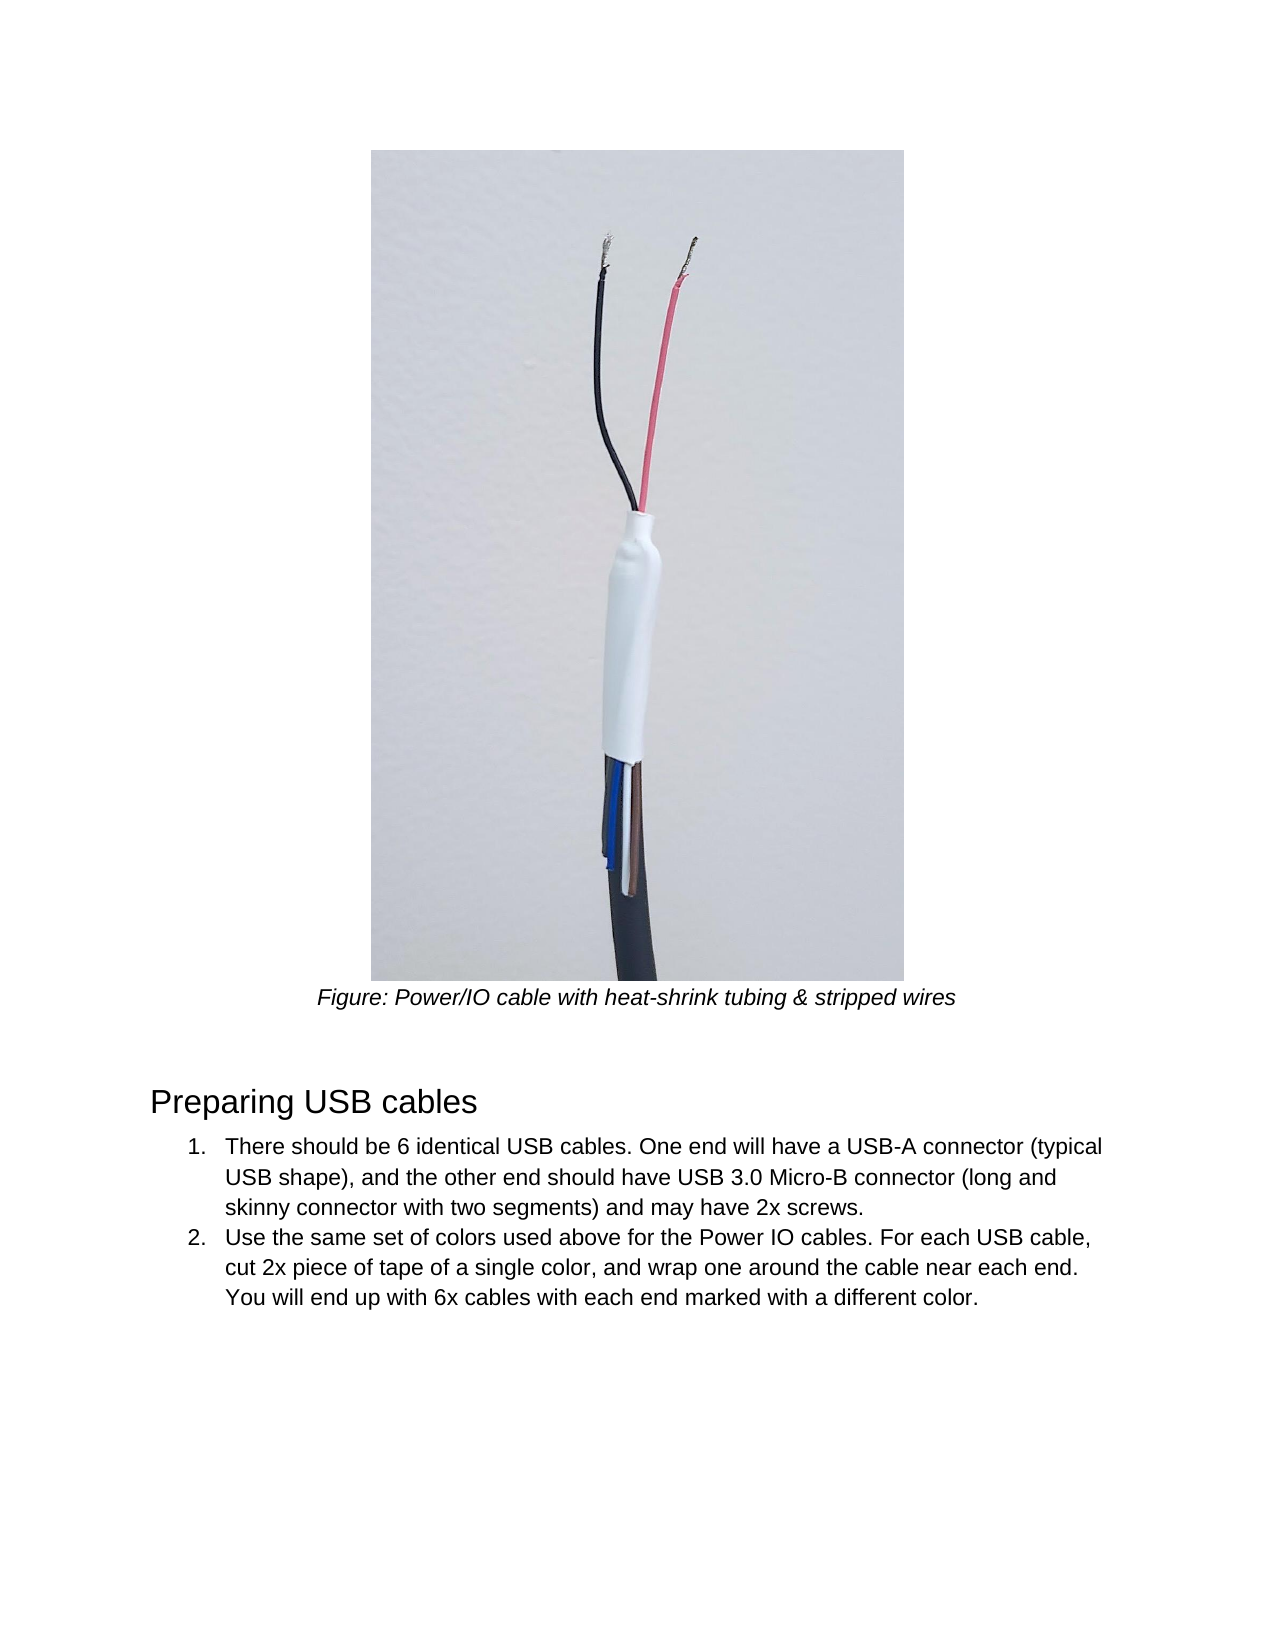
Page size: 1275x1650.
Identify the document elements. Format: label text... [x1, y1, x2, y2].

subtitle Preparing USB cables [150, 1082, 1125, 1121]
list Use the same set of colors used above for the Power IO cables. For each USB cable, cut 2x piece of tape of a single color, and wrap one around the cable near each end. You will end up with 6x cables with each end marked with a different color. [187, 1224, 1125, 1311]
picture [371, 150, 904, 981]
list There should be 6 identical USB cables. One end will have a USB-A connector (typical USB shape), and the other end should have USB 3.0 Micro-B connector (long and skinny connector with two segments) and may have 2x screws. [187, 1133, 1125, 1220]
text Figure: Power/IO cable with heat-shrink tubing & stripped wires [150, 984, 1125, 1011]
